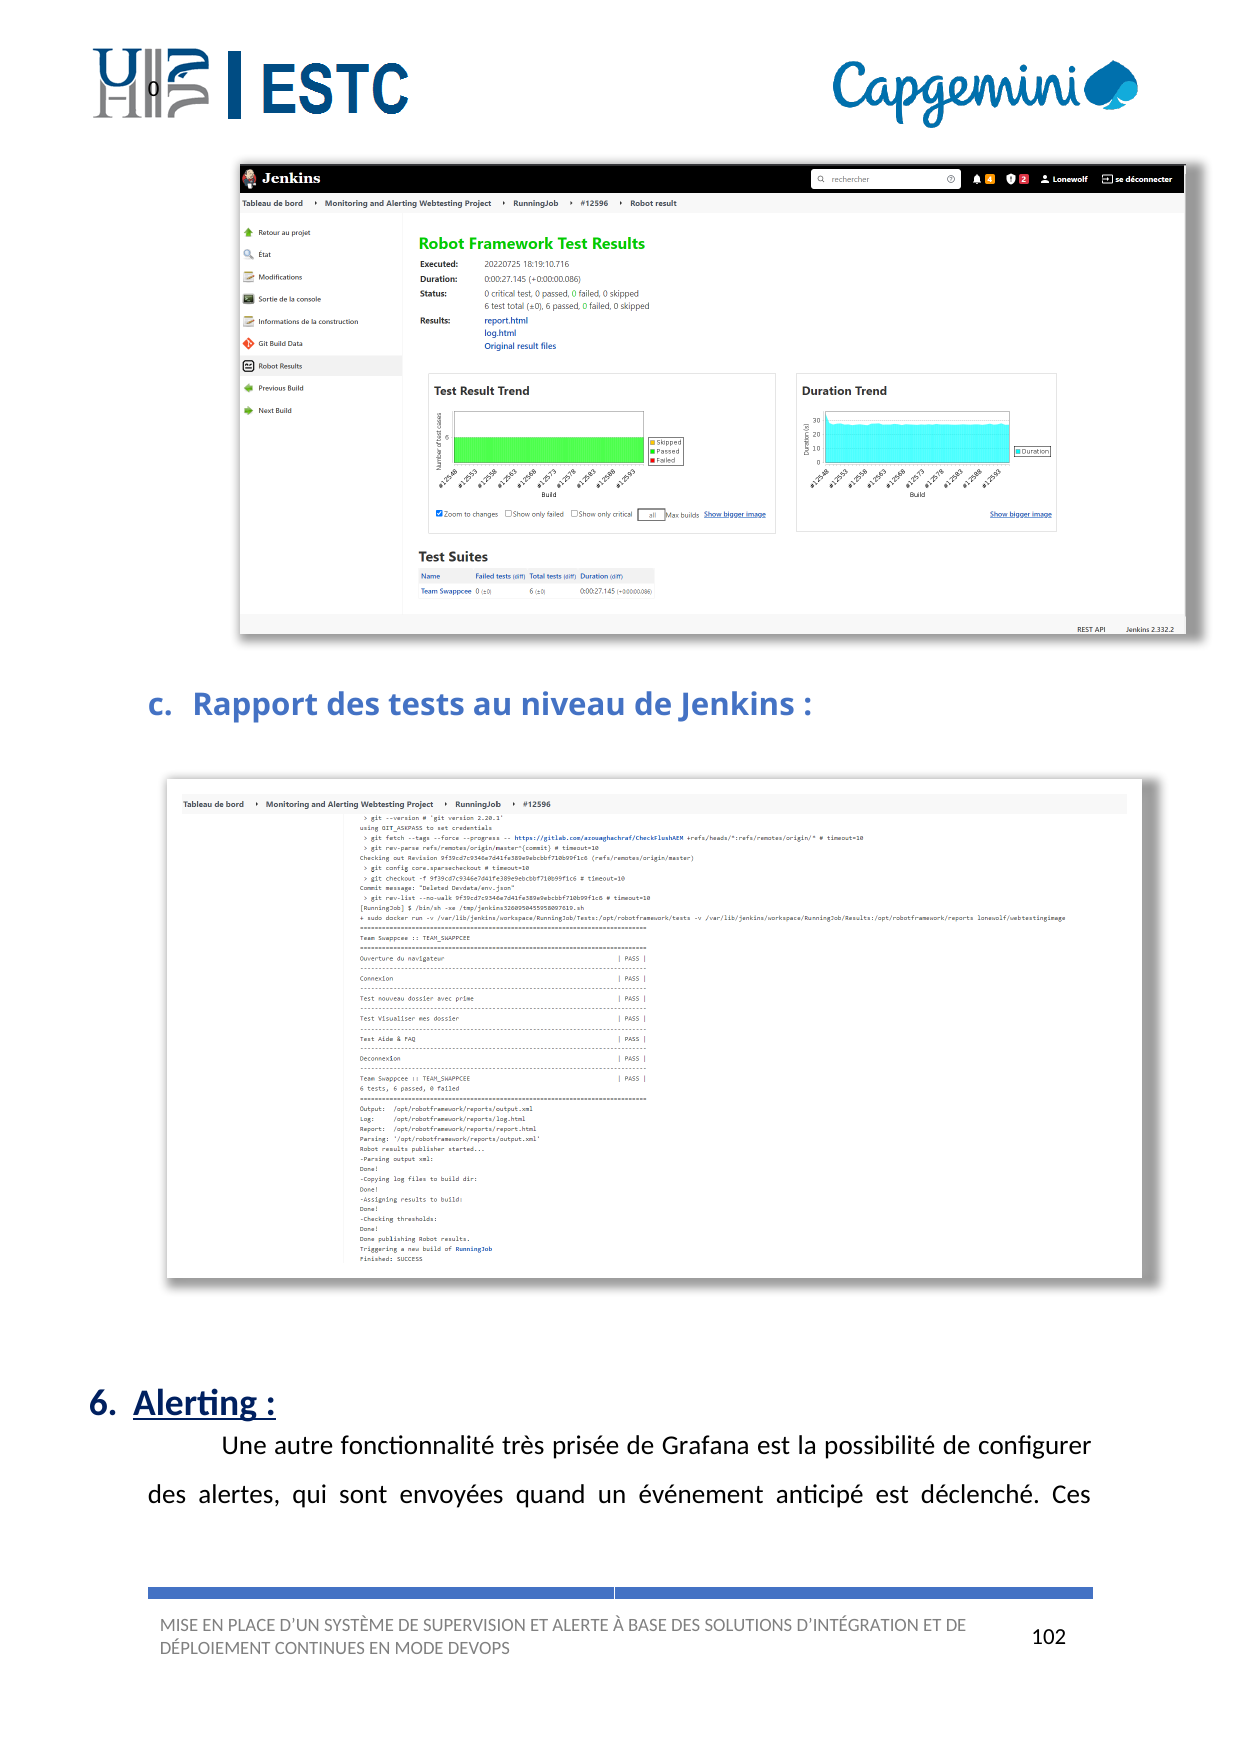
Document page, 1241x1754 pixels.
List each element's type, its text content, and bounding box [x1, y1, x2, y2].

picture [833, 60, 1139, 128]
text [148, 1428, 1093, 1511]
picture [240, 164, 1186, 634]
subtitle Alerting : [88, 1379, 1093, 1424]
picture [87, 40, 418, 136]
subtitle Rapport des tests au niveau de Jenkins : [148, 682, 1093, 724]
picture [182, 794, 1127, 1263]
